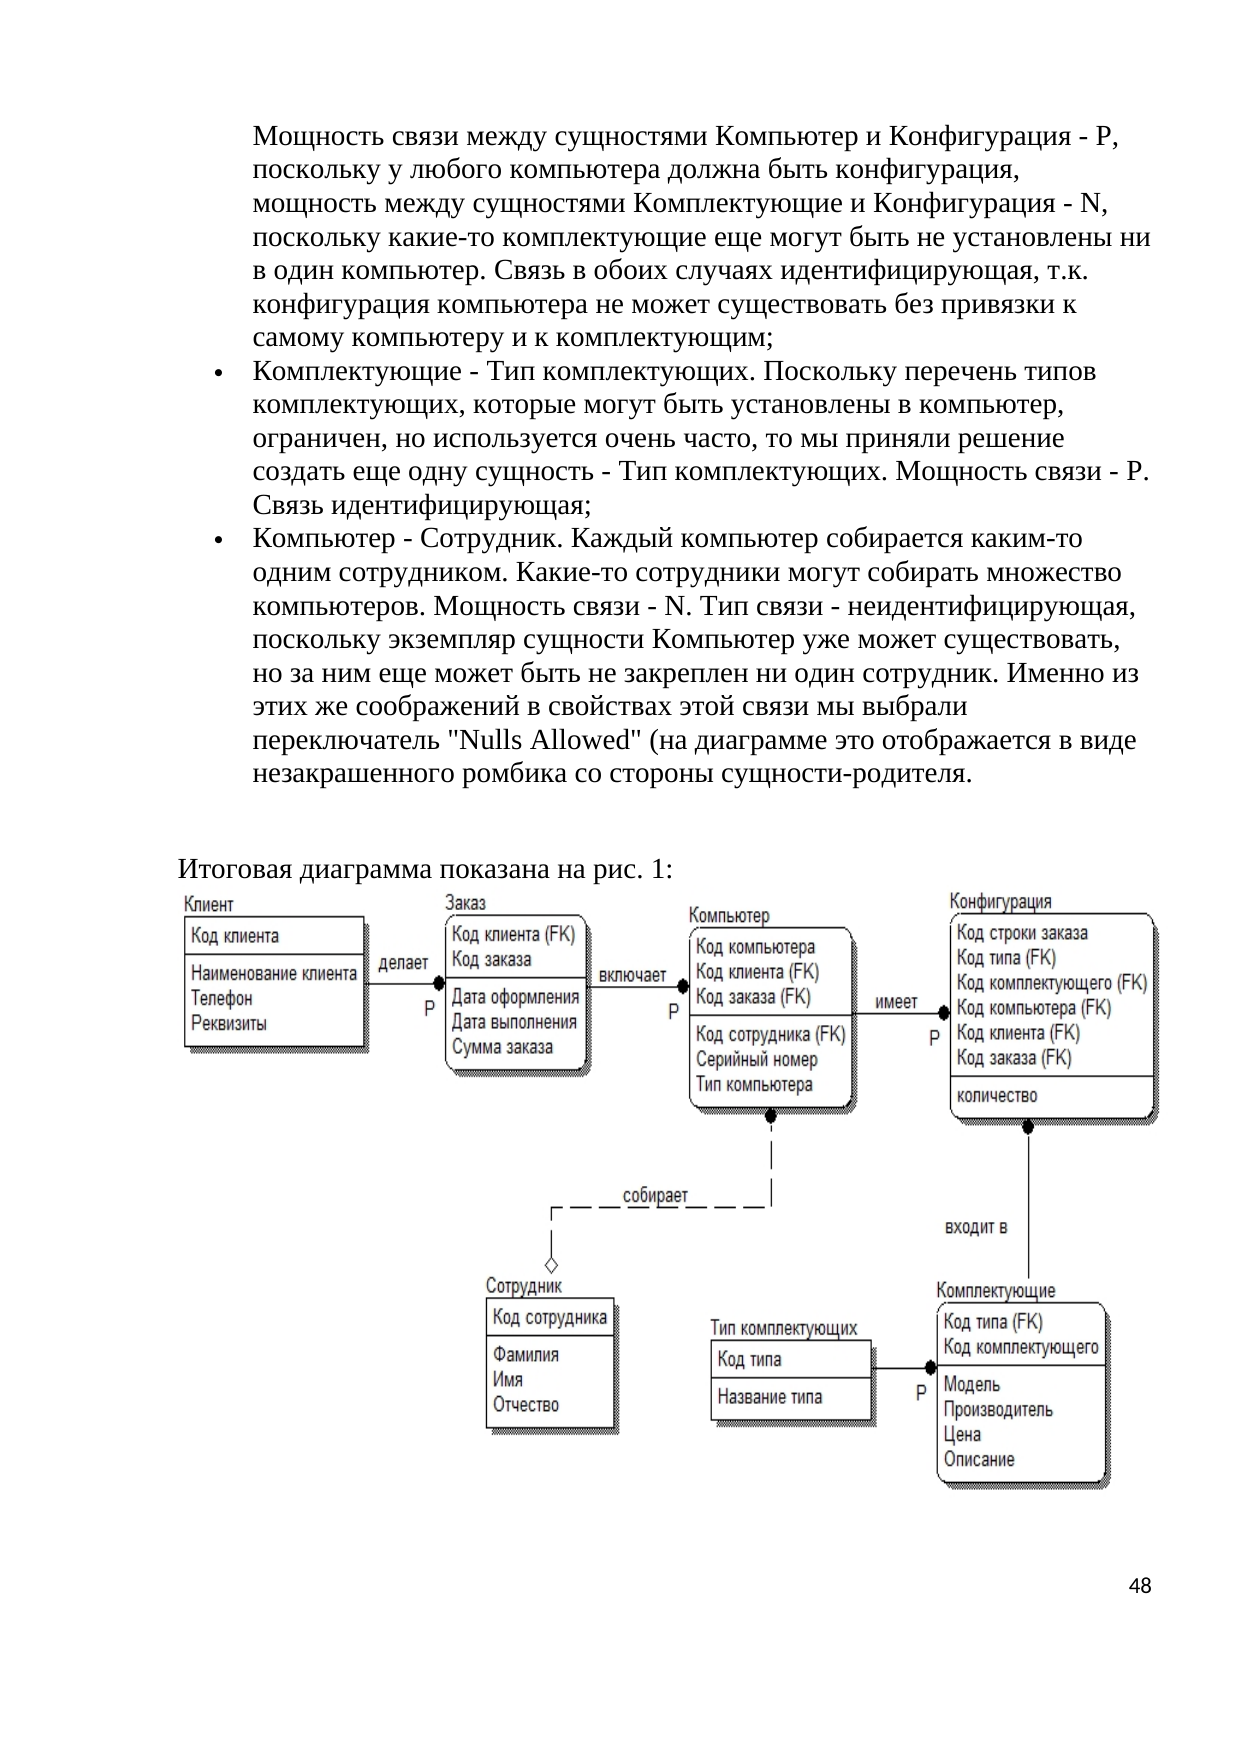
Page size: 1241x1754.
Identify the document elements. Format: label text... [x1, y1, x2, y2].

list Компьютер - Сотрудник. Каждый компьютер собирается каким-то одним сотрудником. Какие-то сотрудники могут собирать множество компьютеров. Мощность связи - N. Тип связи - неидентифицирующая, поскольку экземпляр сущности Компьютер уже может существовать, но за ним еще может быть не закреплен ни один сотрудник. Именно из этих же соображений в свойствах этой связи мы выбрали переключатель "Nulls Allowed" (на диаграмме это отображается в виде незакрашенного ромбика со стороны сущности-родителя. [215, 521, 1152, 789]
list Комплектующие - Тип комплектующих. Поскольку перечень типов комплектующих, которые могут быть установлены в компьютер, ограничен, но используется очень часто, то мы приняли решение создать еще одну сущность - Тип комплектующих. Мощность связи - Р. Связь идентифицирующая; [215, 353, 1152, 521]
picture [177, 885, 1170, 1507]
text Итоговая диаграмма показана на рис. 1: [177, 818, 1152, 885]
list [215, 118, 1152, 353]
